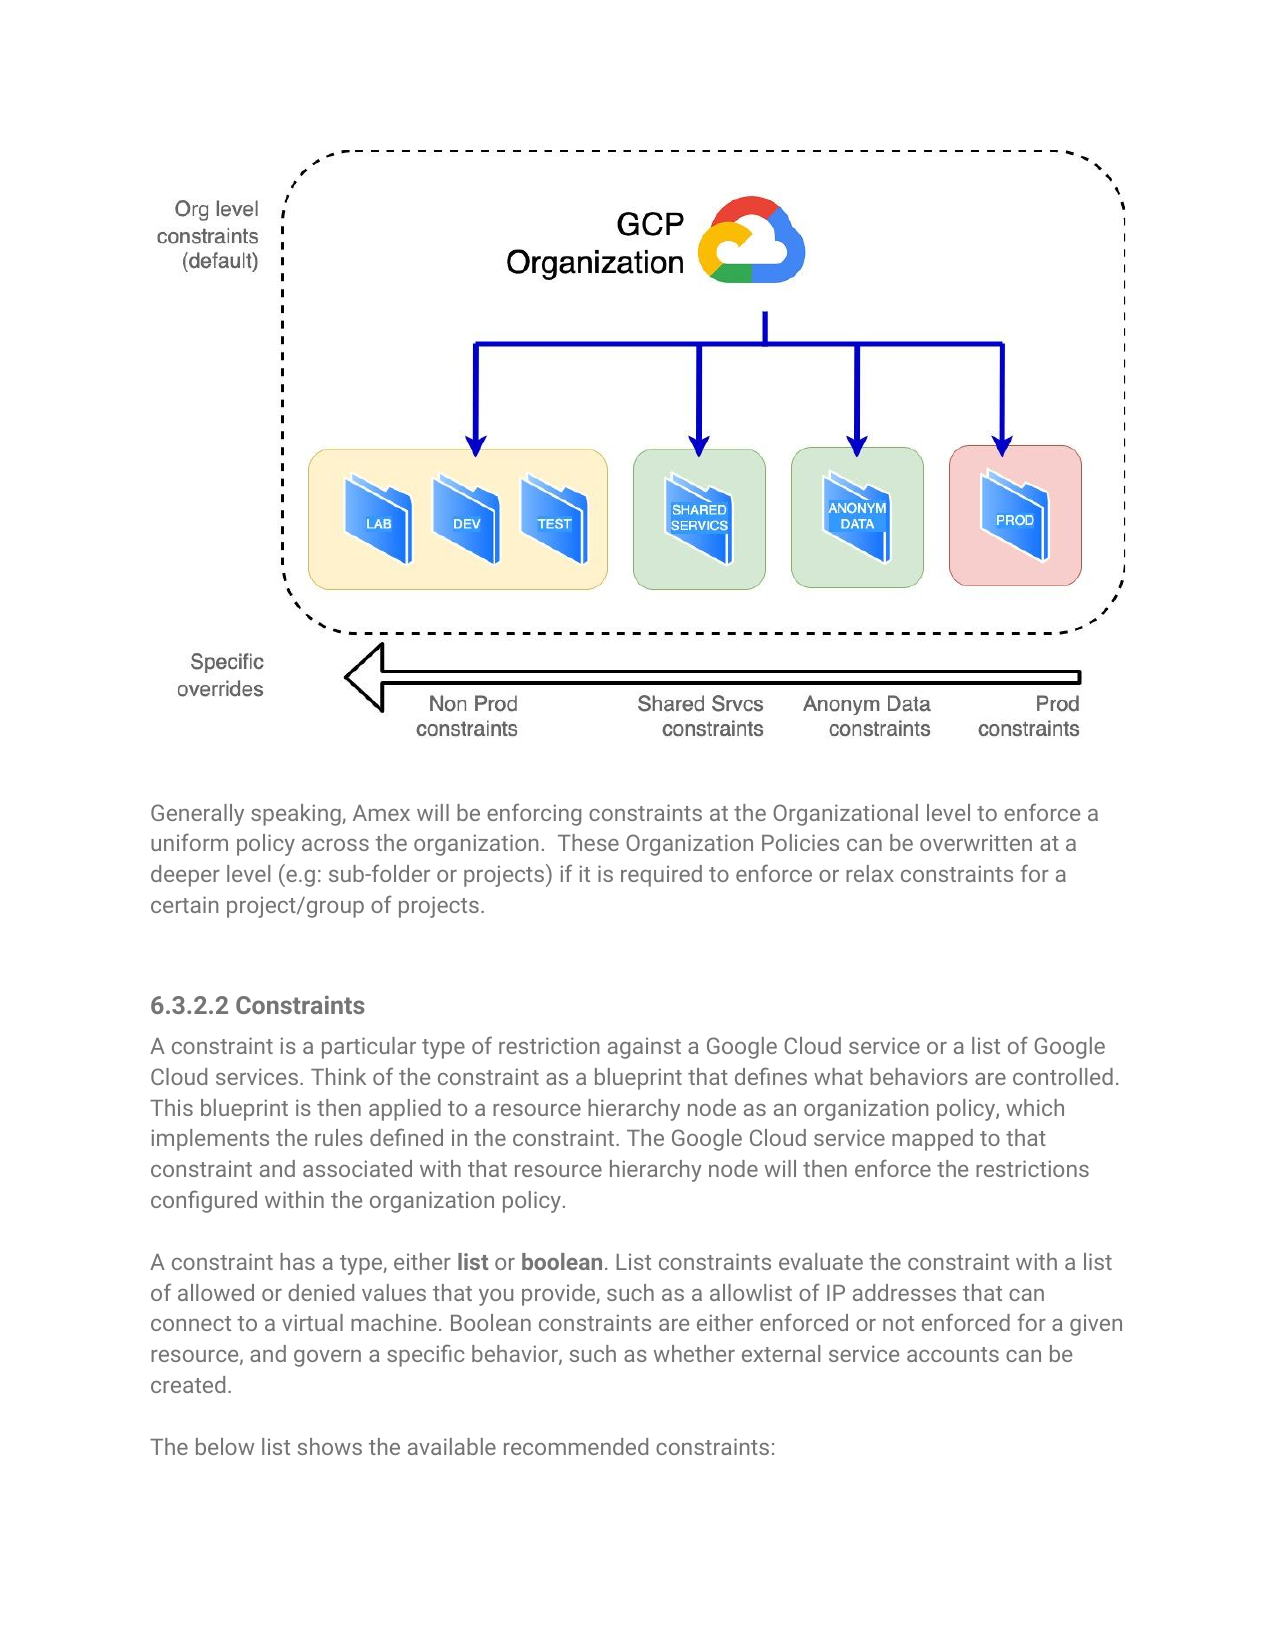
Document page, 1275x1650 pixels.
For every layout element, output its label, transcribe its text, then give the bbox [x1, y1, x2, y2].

text The below list shows the available recommended constraints: [150, 1434, 1125, 1461]
text A constraint has a type, either list or boolean. List constraints evaluate the constraint with a list of allowed or denied values that you provide, such as a allowlist of IP addresses that can connect to a virtual machine. Boolean constraints are either enforced or not enforced for a given resource, and govern a specific behavior, such as whether external service accounts can be created. [150, 1249, 1125, 1399]
subtitle 6.3.2.2 Constraints [150, 991, 1275, 1021]
text Generally speaking, Amex will be enforcing constraints at the Organizational level to enforce a uniform policy across the organization. These Organization Policies can be overwritten at a deeper level (e.g: sub-folder or projects) if it is required to enforce or relax constraints for a certain project/group of projects. [150, 800, 1125, 919]
picture [150, 150, 1125, 765]
text A constraint is a particular type of restriction against a Google Cloud service or a list of Google Cloud services. Think of the constraint as a blueprint that defines what behaviors are controlled. This blueprint is then applied to a resource hierarchy node as an organization policy, which implements the rules defined in the constraint. The Google Cloud service mapped to that constraint and associated with that resource hierarchy node will then enforce the restrictions configured within the organization policy. [150, 1033, 1125, 1214]
